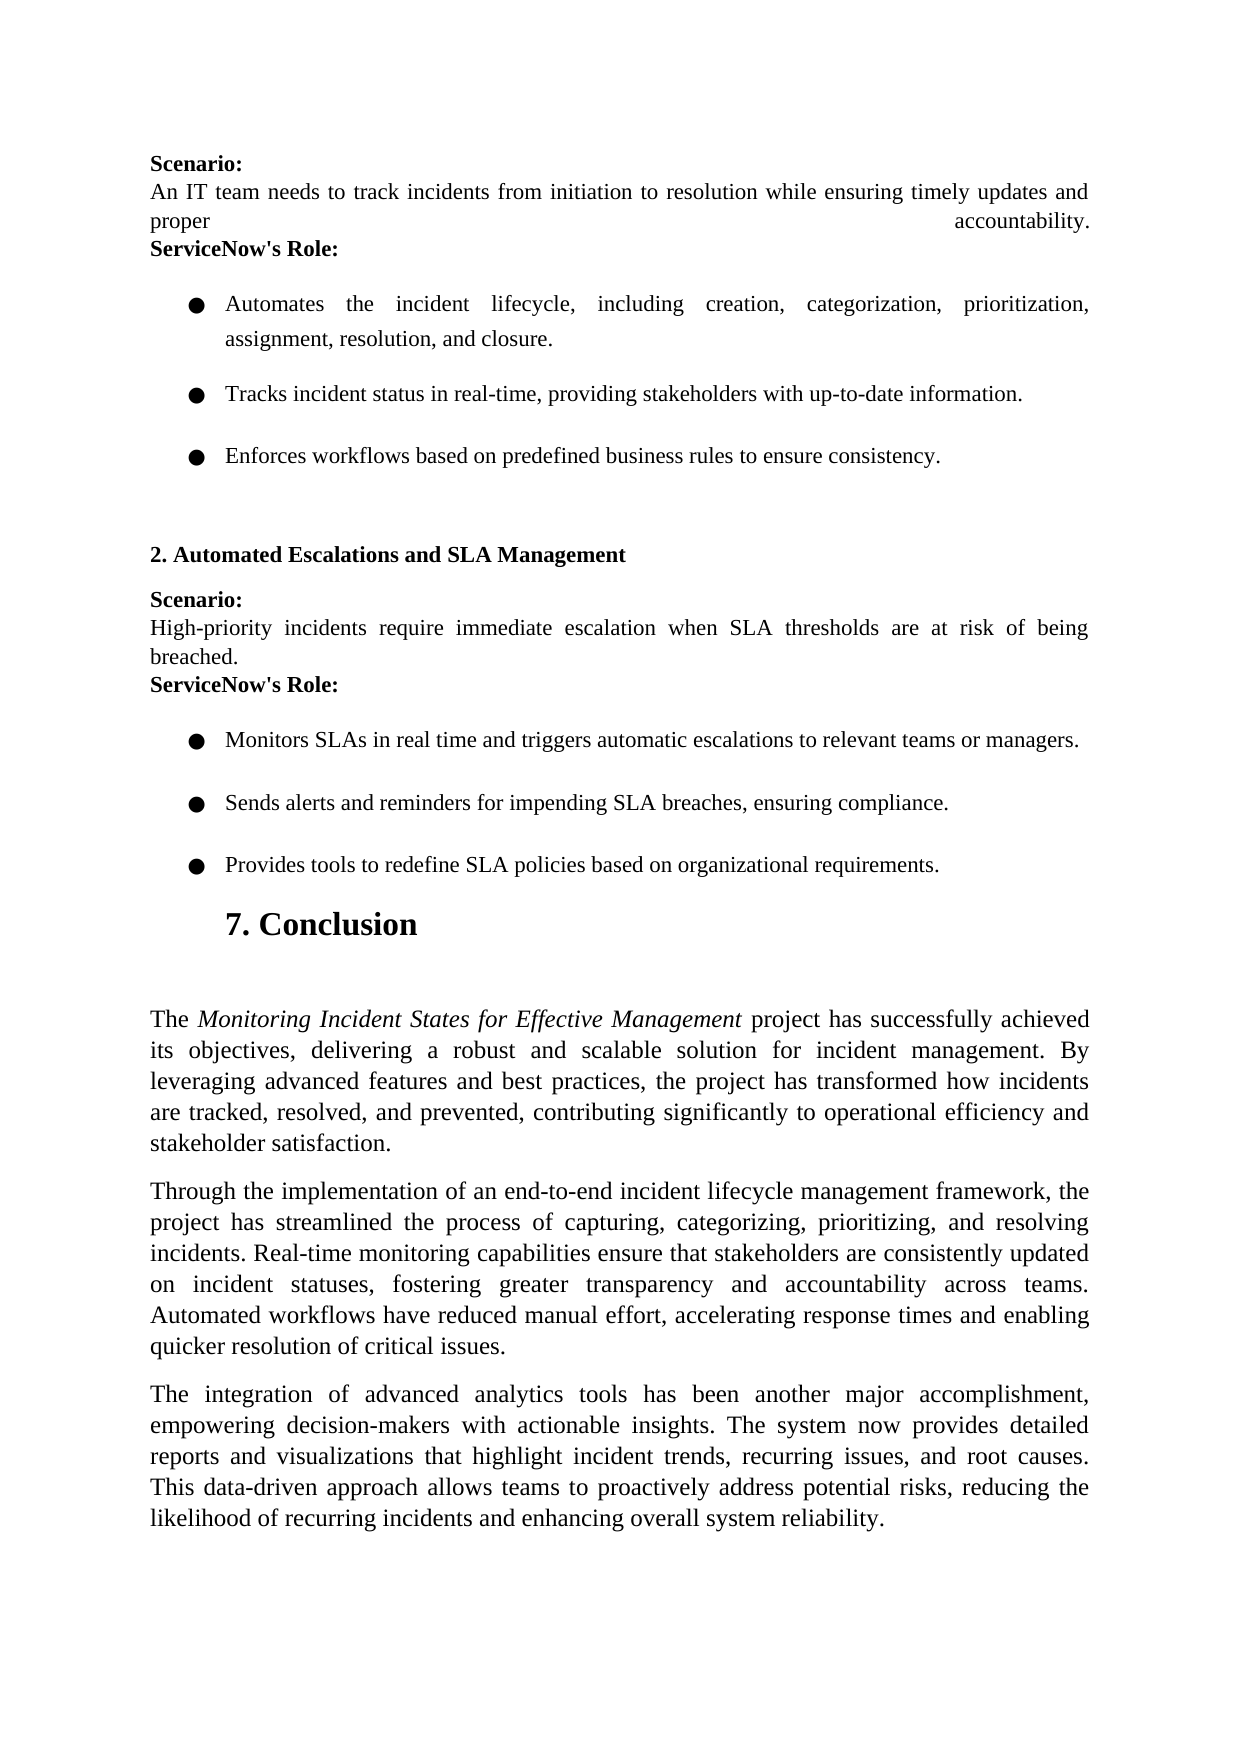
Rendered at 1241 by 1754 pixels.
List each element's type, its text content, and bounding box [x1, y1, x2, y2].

text 7. Conclusion [225, 904, 1090, 943]
list Enforces workflows based on predefined business rules to ensure consistency. [187, 433, 1090, 476]
text Through the implementation of an end-to-end incident lifecycle management framework, the project has streamlined the process of capturing, categorizing, prioritizing, and resolving incidents. Real-time monitoring capabilities ensure that stakeholders are consistently updated on incident statuses, fostering greater transparency and accountability across teams. Automated workflows have reduced manual effort, accelerating response times and enabling quicker resolution of critical issues. [150, 1176, 1090, 1360]
text The Monitoring Incident States for Effective Management project has successfully achieved its objectives, delivering a robust and scalable solution for incident management. By leveraging advanced features and best practices, the project has transformed how incidents are tracked, resolved, and prevented, contributing significantly to operational efficiency and stakeholder satisfaction. [150, 1004, 1090, 1157]
text Scenario: An IT team needs to track incidents from initiation to resolution while ensuring timely updates and proper accountability. ServiceNow's Role: [150, 150, 1090, 262]
list Provides tools to redefine SLA policies based on organizational requirements. [187, 842, 1090, 884]
text The integration of advanced analytics tools has been another major accomplishment, empowering decision-makers with actionable insights. The system now provides detailed reports and visualizations that highlight incident trends, recurring issues, and root causes. This data-driven approach allows teams to proactively address potential risks, reducing the likelihood of recurring incidents and enhancing overall system reliability. [150, 1379, 1090, 1532]
list Tracks incident status in real-time, providing stakeholders with up-to-date information. [187, 370, 1090, 413]
text Scenario: High-priority incidents require immediate escalation when SLA thresholds are at risk of being breached. ServiceNow's Role: [150, 586, 1090, 698]
list Sends alerts and reminders for impending SLA breaches, ensuring compliance. [187, 779, 1090, 822]
list Monitors SLAs in real time and triggers automatic escalations to relevant teams or managers. [187, 716, 1090, 759]
list Automates the incident lifecycle, including creation, categorization, prioritization, assignment, resolution, and closure. [187, 280, 1090, 352]
text 2. Automated Escalations and SLA Management [150, 541, 1090, 567]
